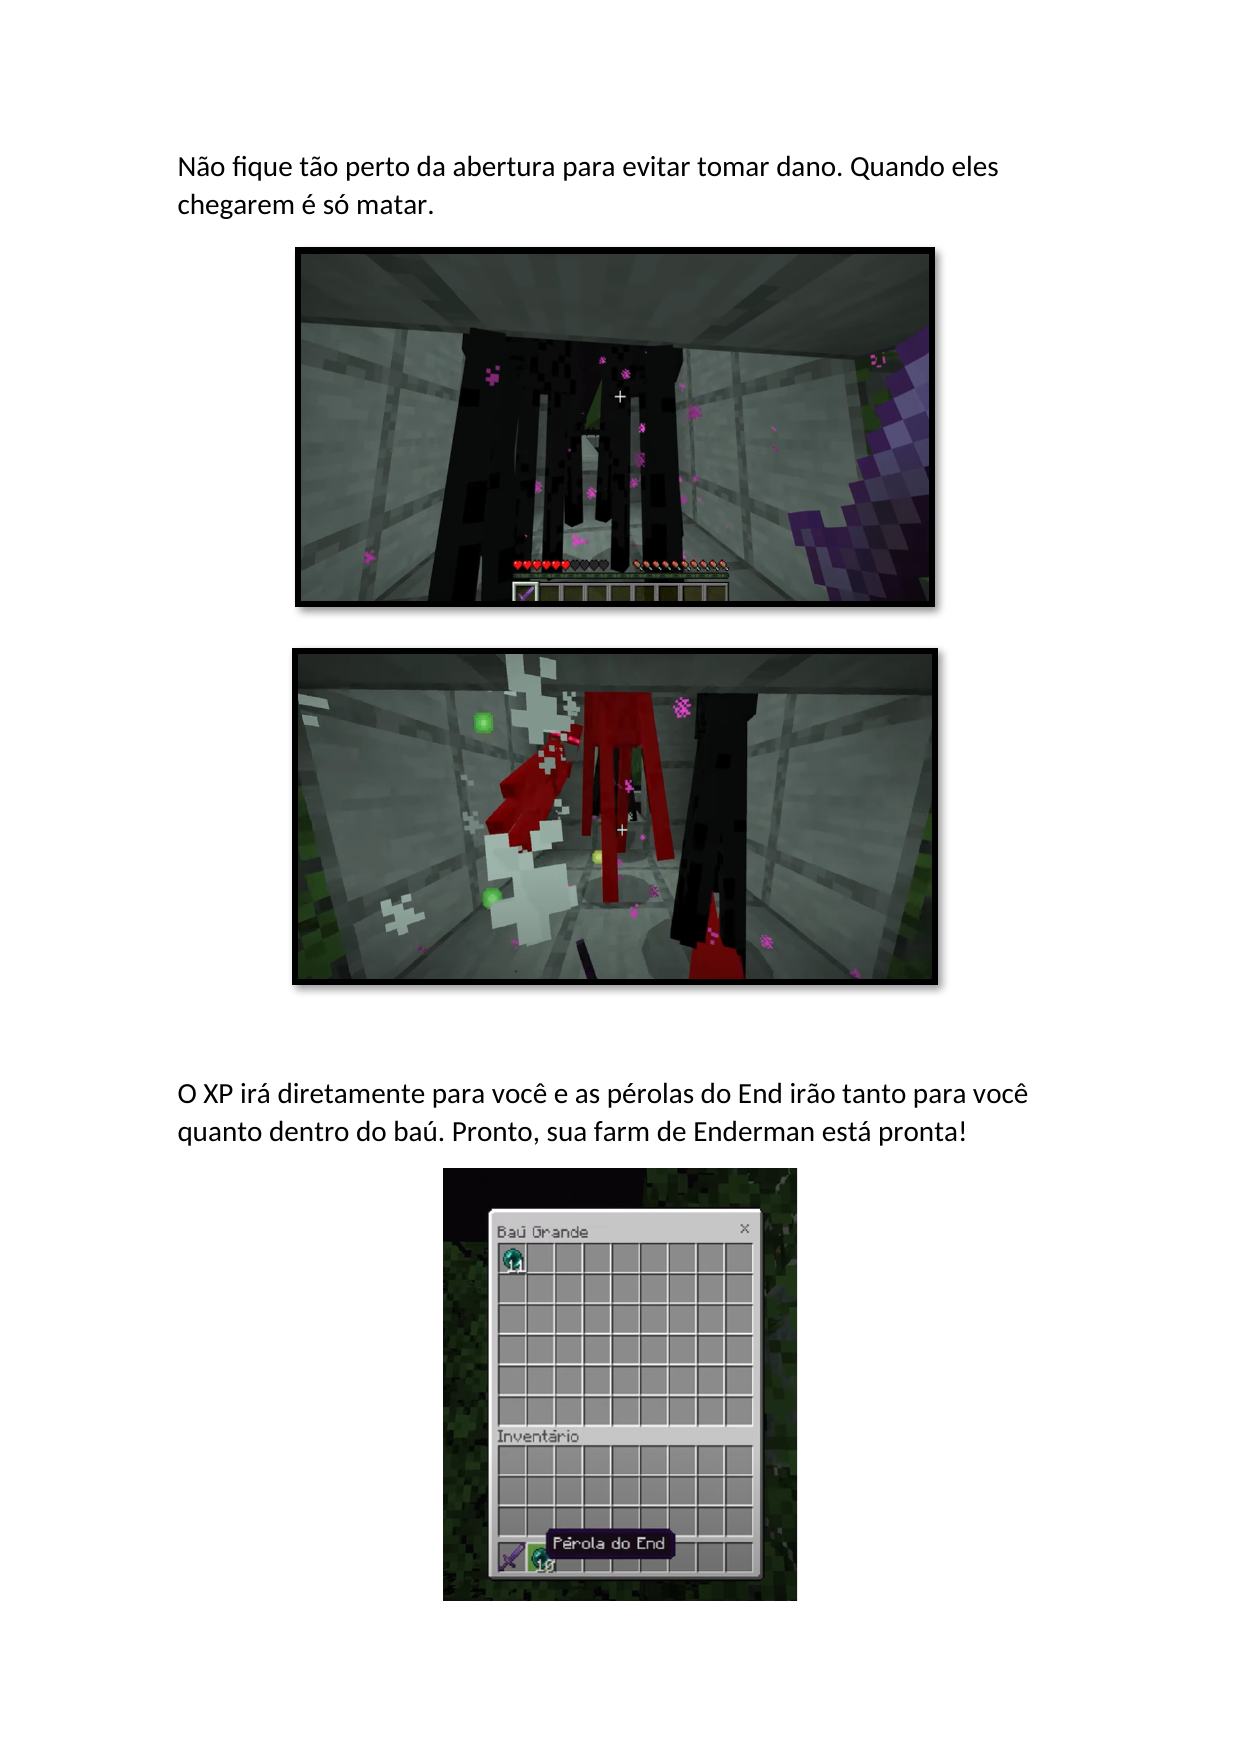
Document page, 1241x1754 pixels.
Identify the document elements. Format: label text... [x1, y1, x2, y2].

picture [301, 254, 929, 601]
picture [443, 1168, 798, 1601]
text Não fique tão perto da abertura para evitar tomar dano. Quando eles chegarem é só matar. [177, 148, 1063, 222]
picture [298, 654, 932, 979]
text O XP irá diretamente para você e as pérolas do End irão tanto para você quanto dentro do baú. Pronto, sua farm de Enderman está pronta! [177, 1075, 1063, 1149]
